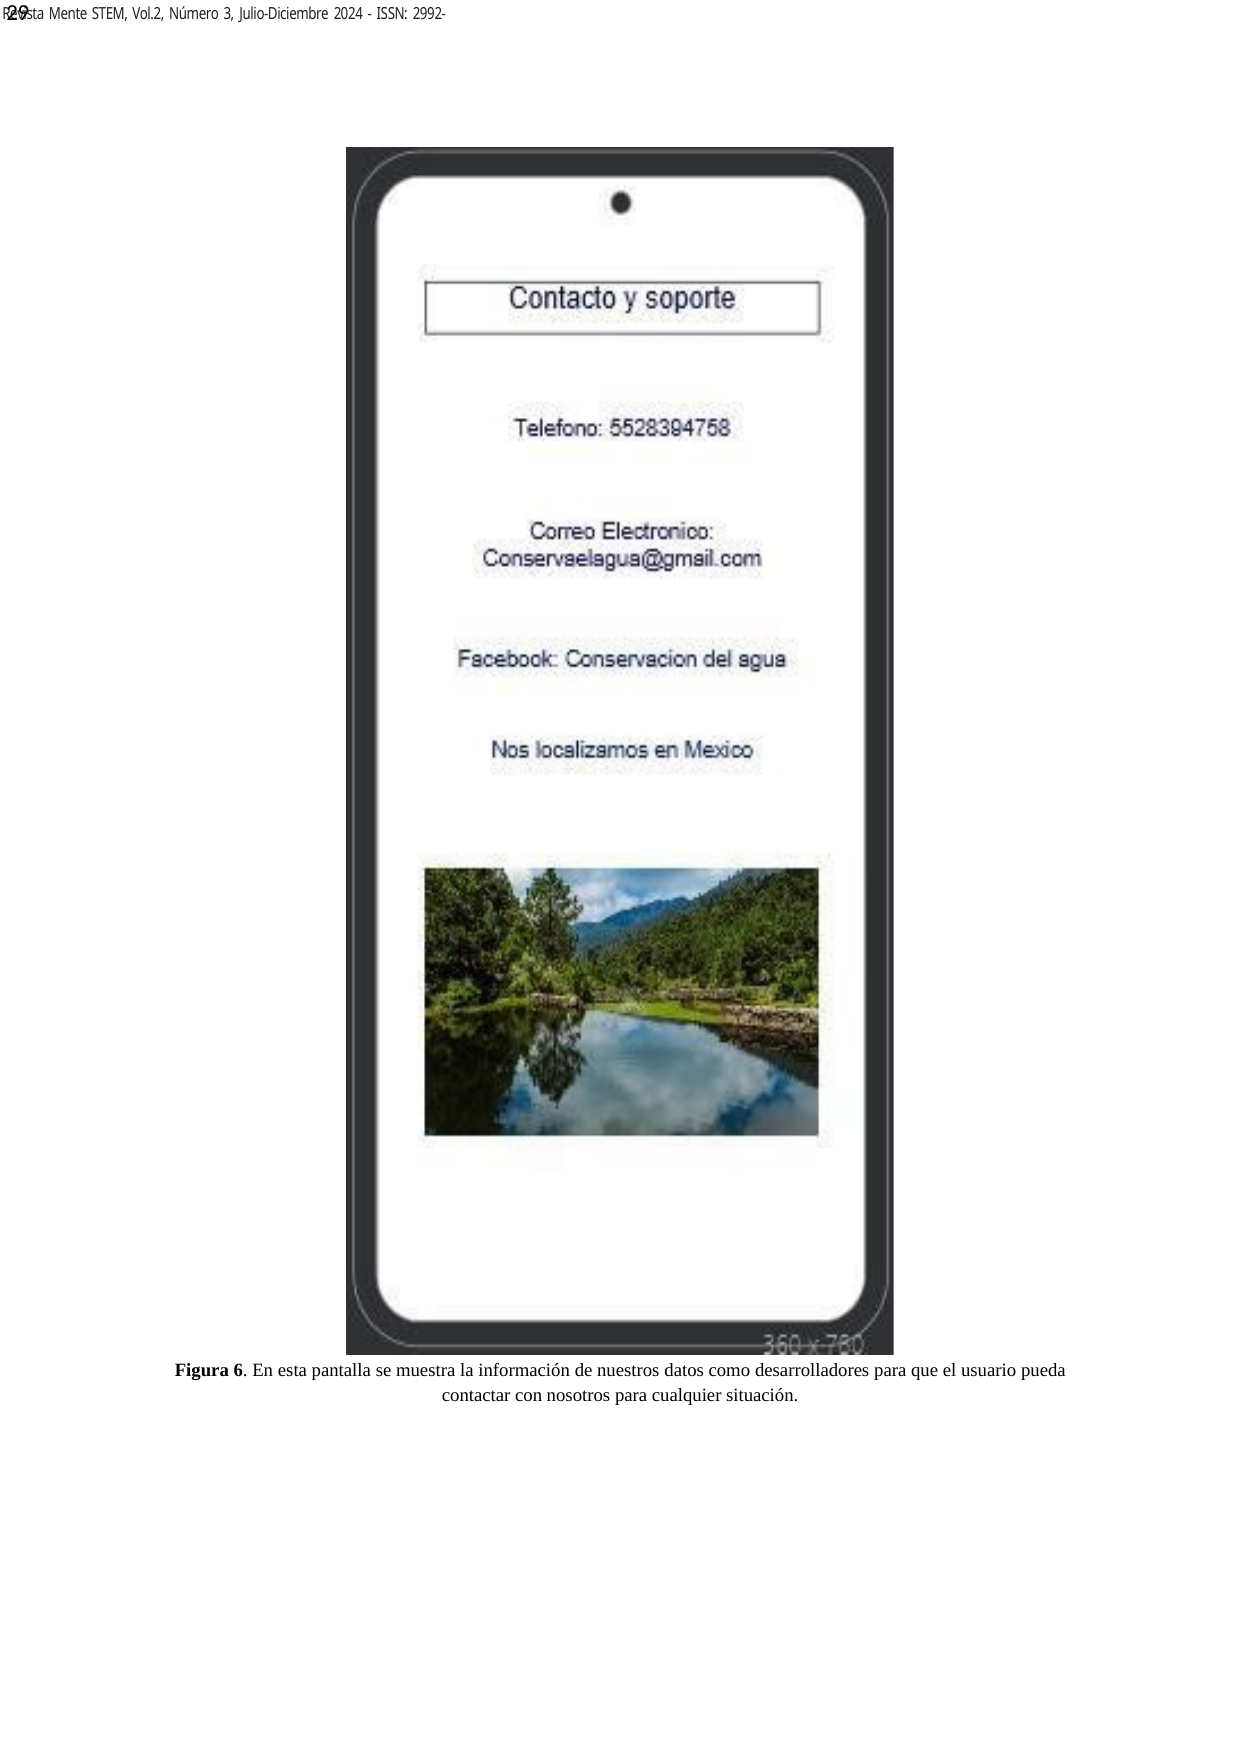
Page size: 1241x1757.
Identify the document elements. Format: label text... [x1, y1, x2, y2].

picture [346, 147, 894, 1355]
text Figura 6. En esta pantalla se muestra la información de nuestros datos como desarrolladores para que el usuario pueda contactar con nosotros para cualquier situación. [174, 1359, 1084, 1405]
